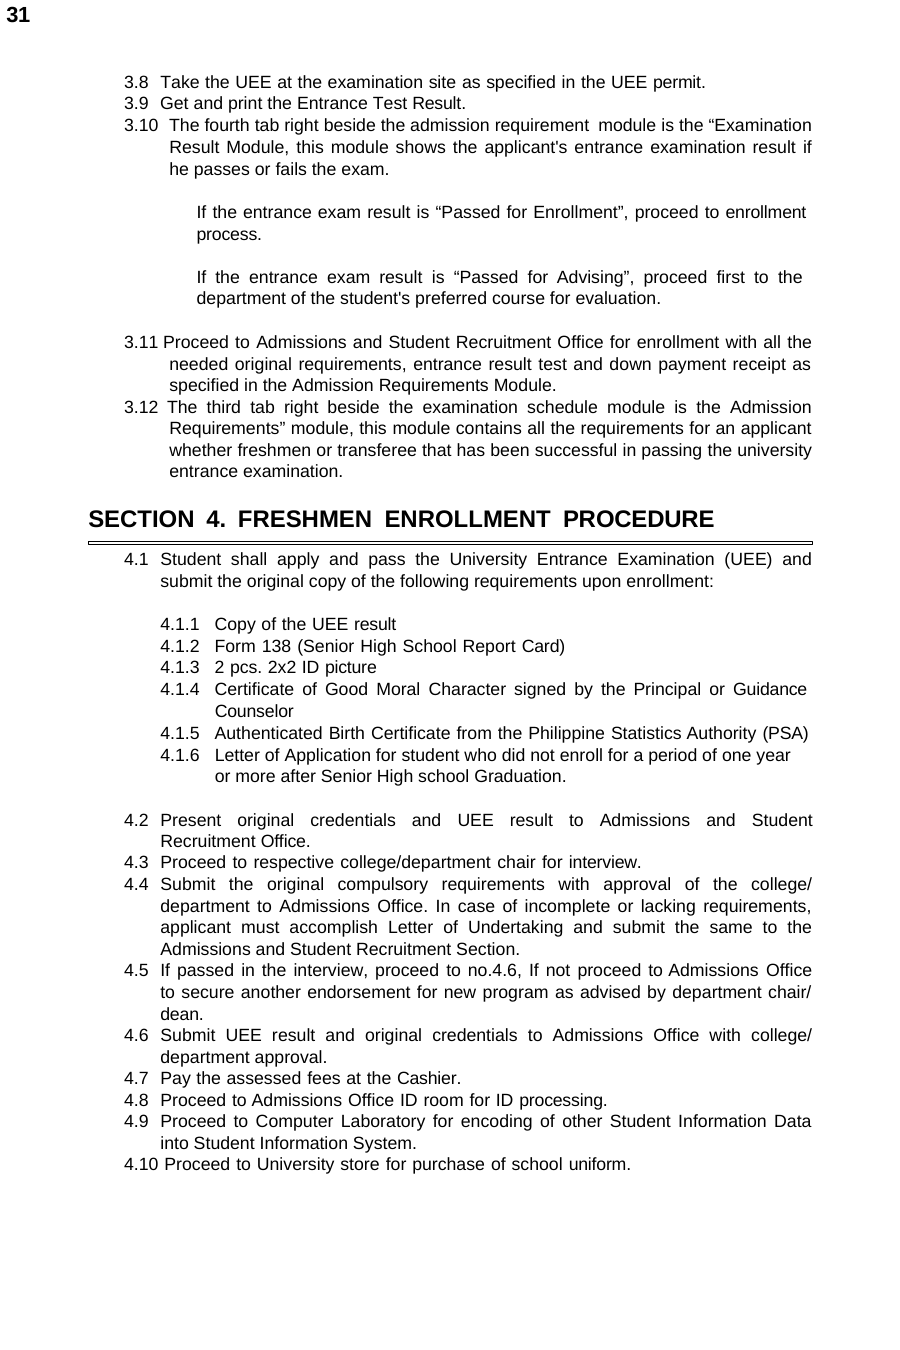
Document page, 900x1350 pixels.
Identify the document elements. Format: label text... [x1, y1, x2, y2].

list Proceed to University store for purchase of school uniform. [124, 1154, 846, 1174]
text If the entrance exam result is “Passed for Advising”, proceed first to the department of the student's preferred course for evaluation. [196, 267, 846, 309]
list Letter of Application for student who did not enroll for a period of one year or more after Senior High school Graduation. [160, 744, 812, 786]
list Present original credentials and UEE result to Admissions and Student Recruitment Office. [124, 809, 812, 851]
text If the entrance exam result is “Passed for Enrollment”, proceed to enrollment [196, 201, 846, 222]
list 2 pcs. 2x2 ID picture [160, 657, 846, 678]
list Get and print the Entrance Test Result. [124, 93, 846, 114]
text Counselor [214, 701, 846, 721]
list Authenticated Birth Certificate from the Philippine Statistics Authority (PSA) [160, 723, 846, 743]
list Certificate of Good Moral Character signed by the Principal or Guidance [160, 679, 846, 699]
list If passed in the interview, proceed to no.4.6, If not proceed to Admissions Office to secure another endorsement for new program as advised by department chair/ dean. [124, 960, 812, 1024]
list Student shall apply and pass the University Entrance Examination (UEE) and submit the original copy of the following requirements upon enrollment: [124, 549, 812, 591]
list The third tab right beside the examination schedule module is the Admission Requirements” module, this module contains all the requirements for an applicant whether freshmen or transferee that has been successful in passing the university entrance examination. [124, 396, 813, 481]
list Proceed to Admissions Office ID room for ID processing. [124, 1089, 846, 1110]
list Take the UEE at the examination site as specified in the UEE permit. [124, 72, 846, 92]
list Proceed to Admissions and Student Recruitment Office for enrollment with all the needed original requirements, entrance result test and down payment receipt as specified in the Admission Requirements Module. [124, 332, 812, 395]
list Submit UEE result and original credentials to Admissions Office with college/ department approval. [124, 1025, 812, 1067]
list Form 138 (Senior High School Report Card) [160, 636, 846, 656]
list Proceed to respective college/department chair for interview. [124, 852, 846, 873]
list Pay the assessed fees at the Cashier. [124, 1068, 846, 1088]
subtitle SECTION 4. FRESHMEN ENROLLMENT PROCEDURE [88, 505, 846, 533]
text process. [196, 223, 846, 244]
list Copy of the UEE result [160, 614, 846, 634]
list Submit the original compulsory requirements with approval of the college/ department to Admissions Office. In case of incomplete or lacking requirements, applicant must accomplish Letter of Undertaking and submit the same to the Admissions and Student Recruitment Section. [124, 874, 812, 959]
list Proceed to Computer Laboratory for encoding of other Student Information Data into Student Information System. [124, 1111, 812, 1153]
list The fourth tab right beside the admission requirement module is the “Examination Result Module, this module shows the applicant's entrance examination result if he passes or fails the exam. [124, 115, 812, 179]
